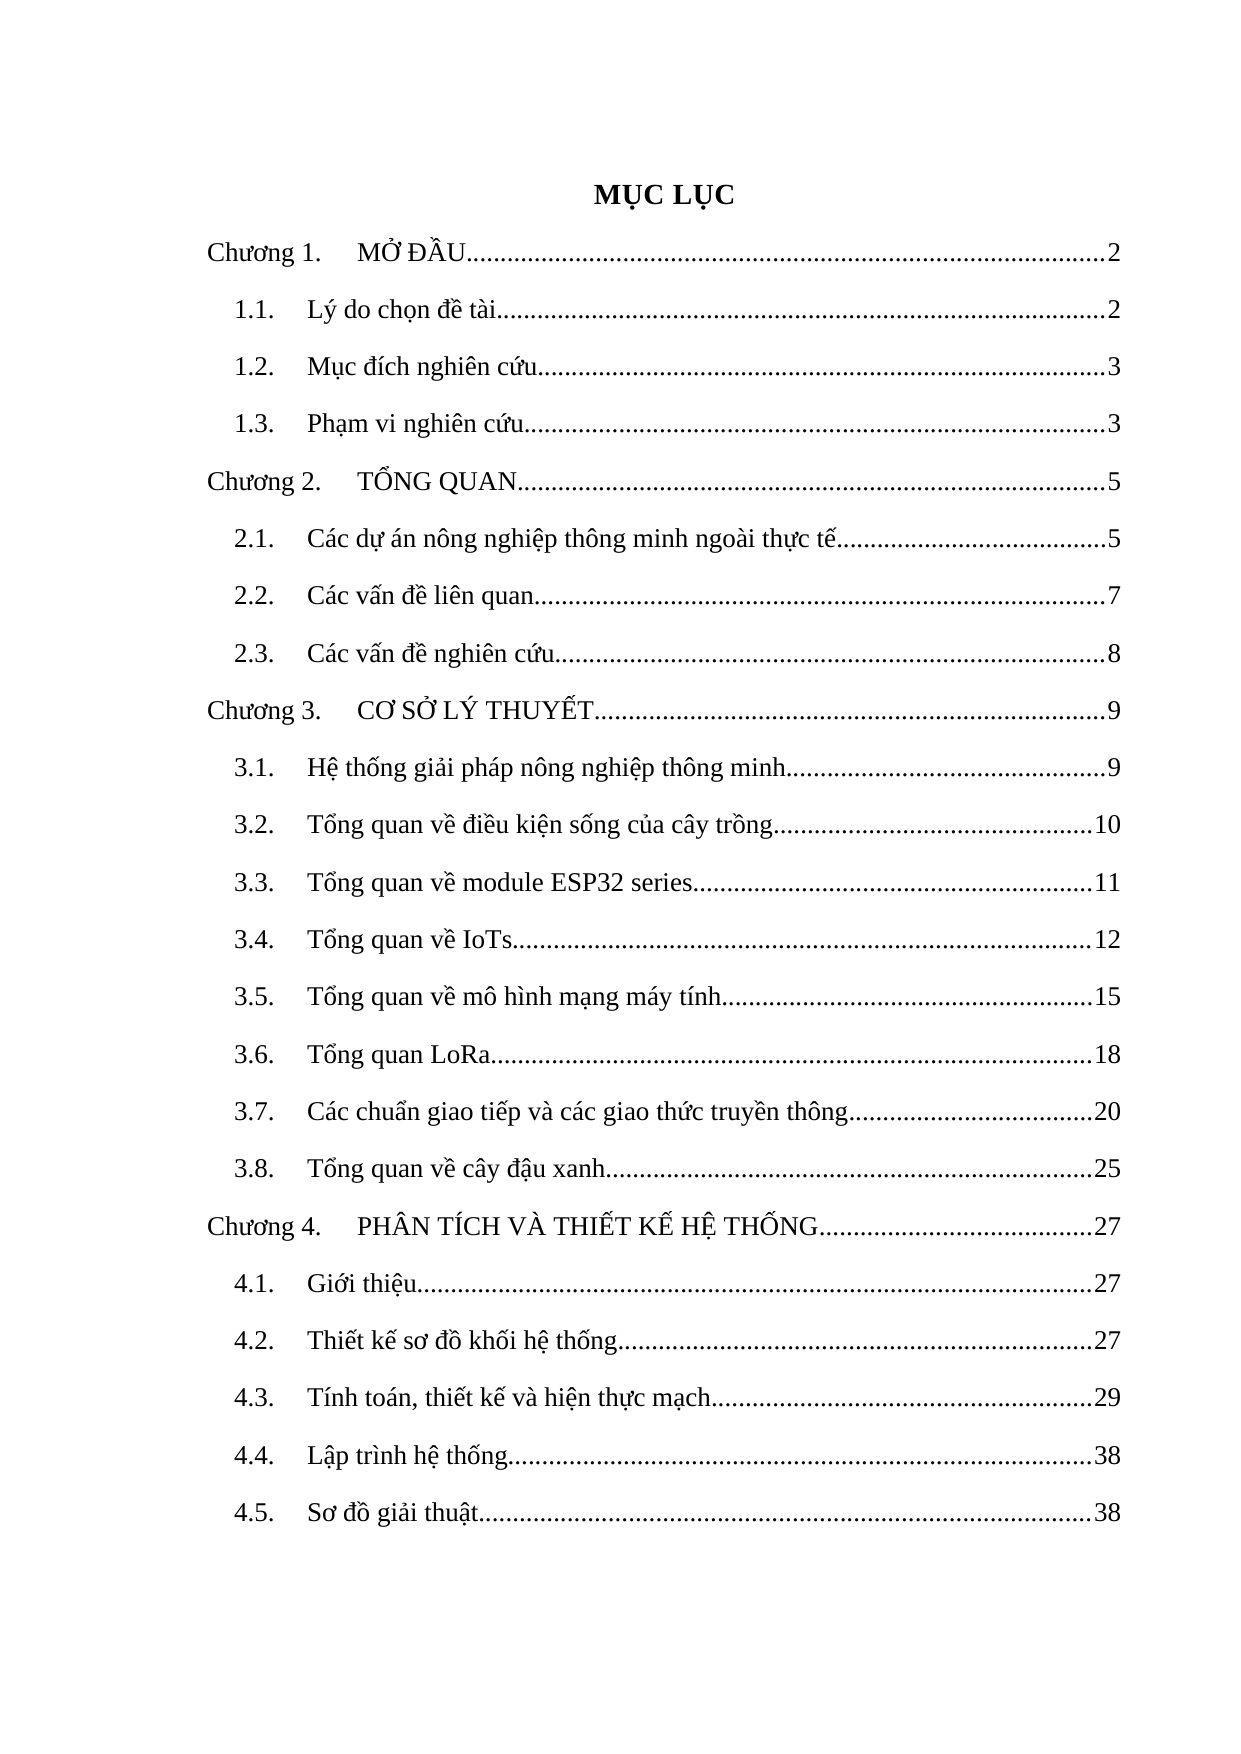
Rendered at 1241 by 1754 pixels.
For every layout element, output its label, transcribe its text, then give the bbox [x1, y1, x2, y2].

text 3.6. Tổng quan LoRa 18 [234, 1038, 1122, 1069]
text 2.2. Các vấn đề liên quan 7 [234, 579, 1122, 611]
title MỤC LỤC [207, 177, 1122, 211]
text 4.5. Sơ đồ giải thuật 38 [234, 1496, 1122, 1527]
text 1.1. Lý do chọn đề tài 2 [234, 293, 1122, 324]
text 3.3. Tổng quan về module ESP32 series 11 [234, 866, 1122, 897]
text 3.5. Tổng quan về mô hình mạng máy tính 15 [234, 981, 1122, 1012]
text 1.2. Mục đích nghiên cứu 3 [234, 350, 1122, 381]
text 3.2. Tổng quan về điều kiện sống của cây trồng 10 [234, 809, 1122, 840]
text 3.7. Các chuẩn giao tiếp và các giao thức truyền thông 20 [234, 1095, 1122, 1126]
text 3.8. Tổng quan về cây đậu xanh 25 [234, 1152, 1122, 1183]
text 3.4. Tổng quan về IoTs 12 [234, 923, 1122, 954]
text 4.2. Thiết kế sơ đồ khối hệ thống 27 [234, 1324, 1122, 1355]
text Chương 2. TỔNG QUAN 5 [207, 465, 1122, 496]
text 3.1. Hệ thống giải pháp nông nghiệp thông minh 9 [234, 751, 1122, 782]
text Chương 1. MỞ ĐẦU 2 [207, 236, 1122, 267]
text 1.3. Phạm vi nghiên cứu 3 [234, 408, 1122, 439]
text 4.1. Giới thiệu 27 [234, 1267, 1122, 1298]
text Chương 4. PHÂN TÍCH VÀ THIẾT KẾ HỆ THỐNG 27 [207, 1210, 1122, 1241]
text 2.1. Các dự án nông nghiệp thông minh ngoài thực tế 5 [234, 522, 1122, 553]
text 4.3. Tính toán, thiết kế và hiện thực mạch 29 [234, 1382, 1122, 1413]
text 4.4. Lập trình hệ thống 38 [234, 1439, 1122, 1470]
text Chương 3. CƠ SỞ LÝ THUYẾT 9 [207, 694, 1122, 725]
text 2.3. Các vấn đề nghiên cứu 8 [234, 637, 1122, 668]
